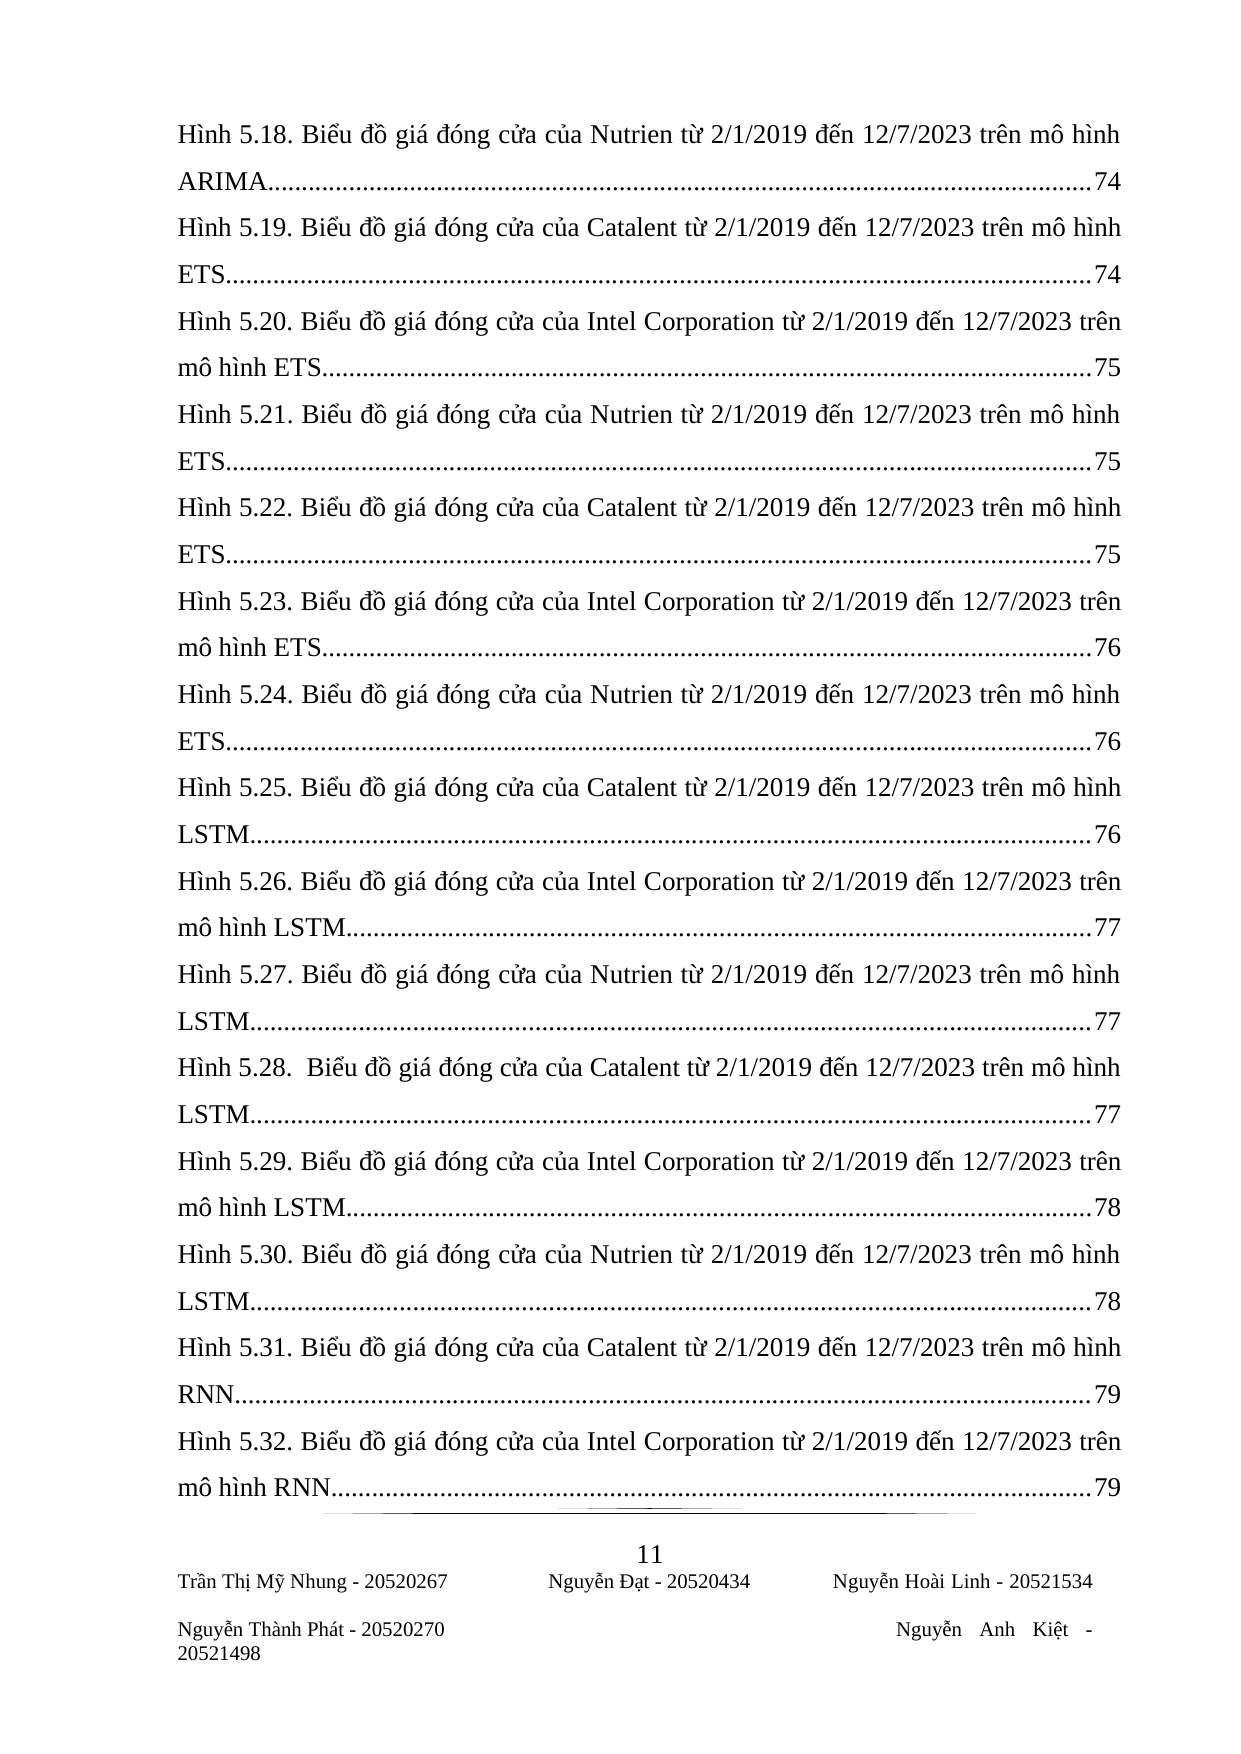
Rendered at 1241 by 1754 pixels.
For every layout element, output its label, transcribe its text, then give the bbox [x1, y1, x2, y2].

text Hình 5.19. Biểu đồ giá đóng cửa của Catalent từ 2/1/2019 đến 12/7/2023 trên mô hình ETS 74 [177, 211, 1122, 289]
text Hình 5.29. Biểu đồ giá đóng cửa của Intel Corporation từ 2/1/2019 đến 12/7/2023 trên mô hình LSTM 78 [177, 1145, 1122, 1223]
text Hình 5.32. Biểu đồ giá đóng cửa của Intel Corporation từ 2/1/2019 đến 12/7/2023 trên mô hình RNN 79 [177, 1425, 1122, 1503]
text Hình 5.26. Biểu đồ giá đóng cửa của Intel Corporation từ 2/1/2019 đến 12/7/2023 trên mô hình LSTM 77 [177, 865, 1122, 943]
text Hình 5.28. Biểu đồ giá đóng cửa của Catalent từ 2/1/2019 đến 12/7/2023 trên mô hình LSTM 77 [177, 1051, 1122, 1129]
text Hình 5.18. Biểu đồ giá đóng cửa của Nutrien từ 2/1/2019 đến 12/7/2023 trên mô hình ARIMA 74 [177, 118, 1122, 196]
text Hình 5.24. Biểu đồ giá đóng cửa của Nutrien từ 2/1/2019 đến 12/7/2023 trên mô hình ETS 76 [177, 678, 1122, 756]
text Hình 5.27. Biểu đồ giá đóng cửa của Nutrien từ 2/1/2019 đến 12/7/2023 trên mô hình LSTM 77 [177, 958, 1122, 1036]
text Hình 5.23. Biểu đồ giá đóng cửa của Intel Corporation từ 2/1/2019 đến 12/7/2023 trên mô hình ETS 76 [177, 585, 1122, 663]
text Hình 5.21. Biểu đồ giá đóng cửa của Nutrien từ 2/1/2019 đến 12/7/2023 trên mô hình ETS 75 [177, 398, 1122, 476]
text Hình 5.30. Biểu đồ giá đóng cửa của Nutrien từ 2/1/2019 đến 12/7/2023 trên mô hình LSTM 78 [177, 1238, 1122, 1316]
text Hình 5.20. Biểu đồ giá đóng cửa của Intel Corporation từ 2/1/2019 đến 12/7/2023 trên mô hình ETS 75 [177, 305, 1122, 383]
text Hình 5.25. Biểu đồ giá đóng cửa của Catalent từ 2/1/2019 đến 12/7/2023 trên mô hình LSTM 76 [177, 771, 1122, 849]
text Hình 5.22. Biểu đồ giá đóng cửa của Catalent từ 2/1/2019 đến 12/7/2023 trên mô hình ETS 75 [177, 491, 1122, 569]
text Hình 5.31. Biểu đồ giá đóng cửa của Catalent từ 2/1/2019 đến 12/7/2023 trên mô hình RNN 79 [177, 1331, 1122, 1409]
